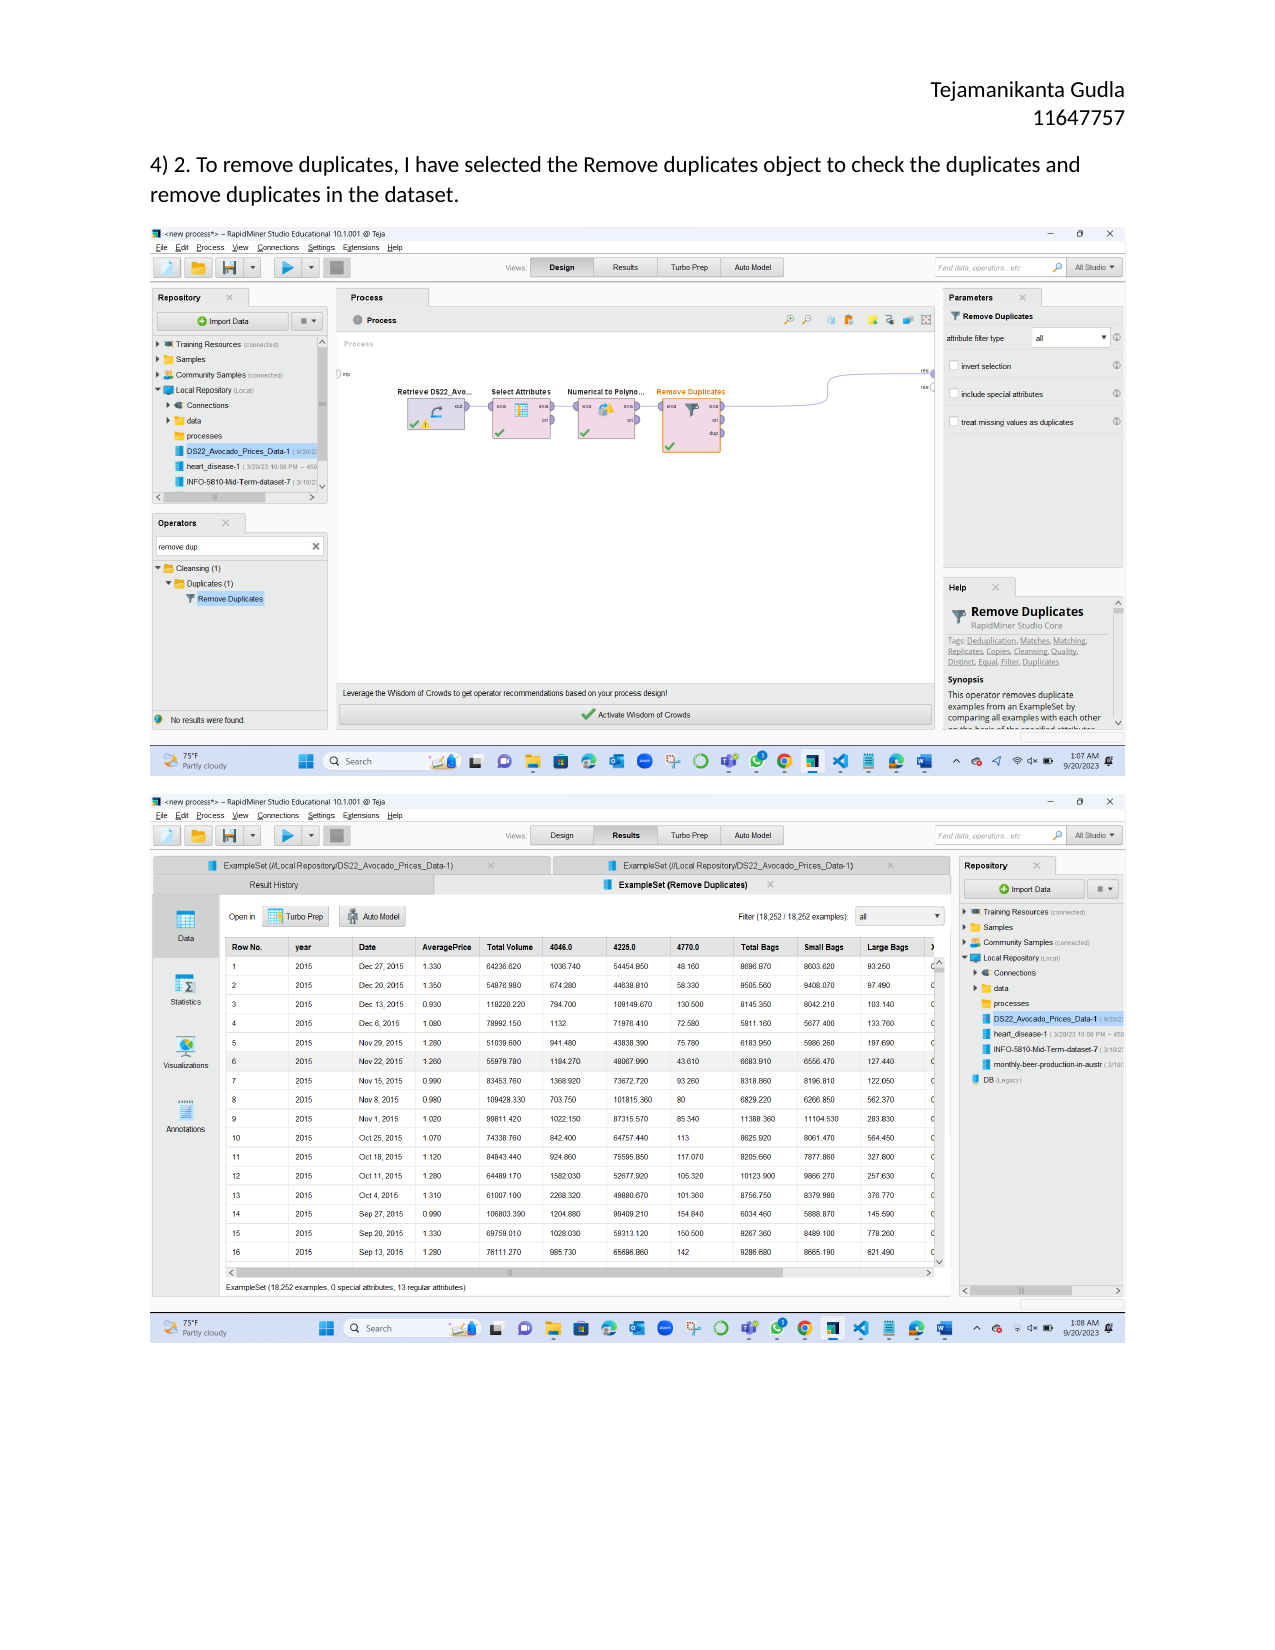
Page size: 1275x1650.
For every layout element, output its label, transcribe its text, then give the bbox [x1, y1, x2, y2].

picture [150, 227, 1125, 776]
picture [150, 794, 1125, 1343]
text 4) 2. To remove duplicates, I have selected the Remove duplicates object to check the duplicates and remove duplicates in the dataset. [150, 150, 1125, 208]
